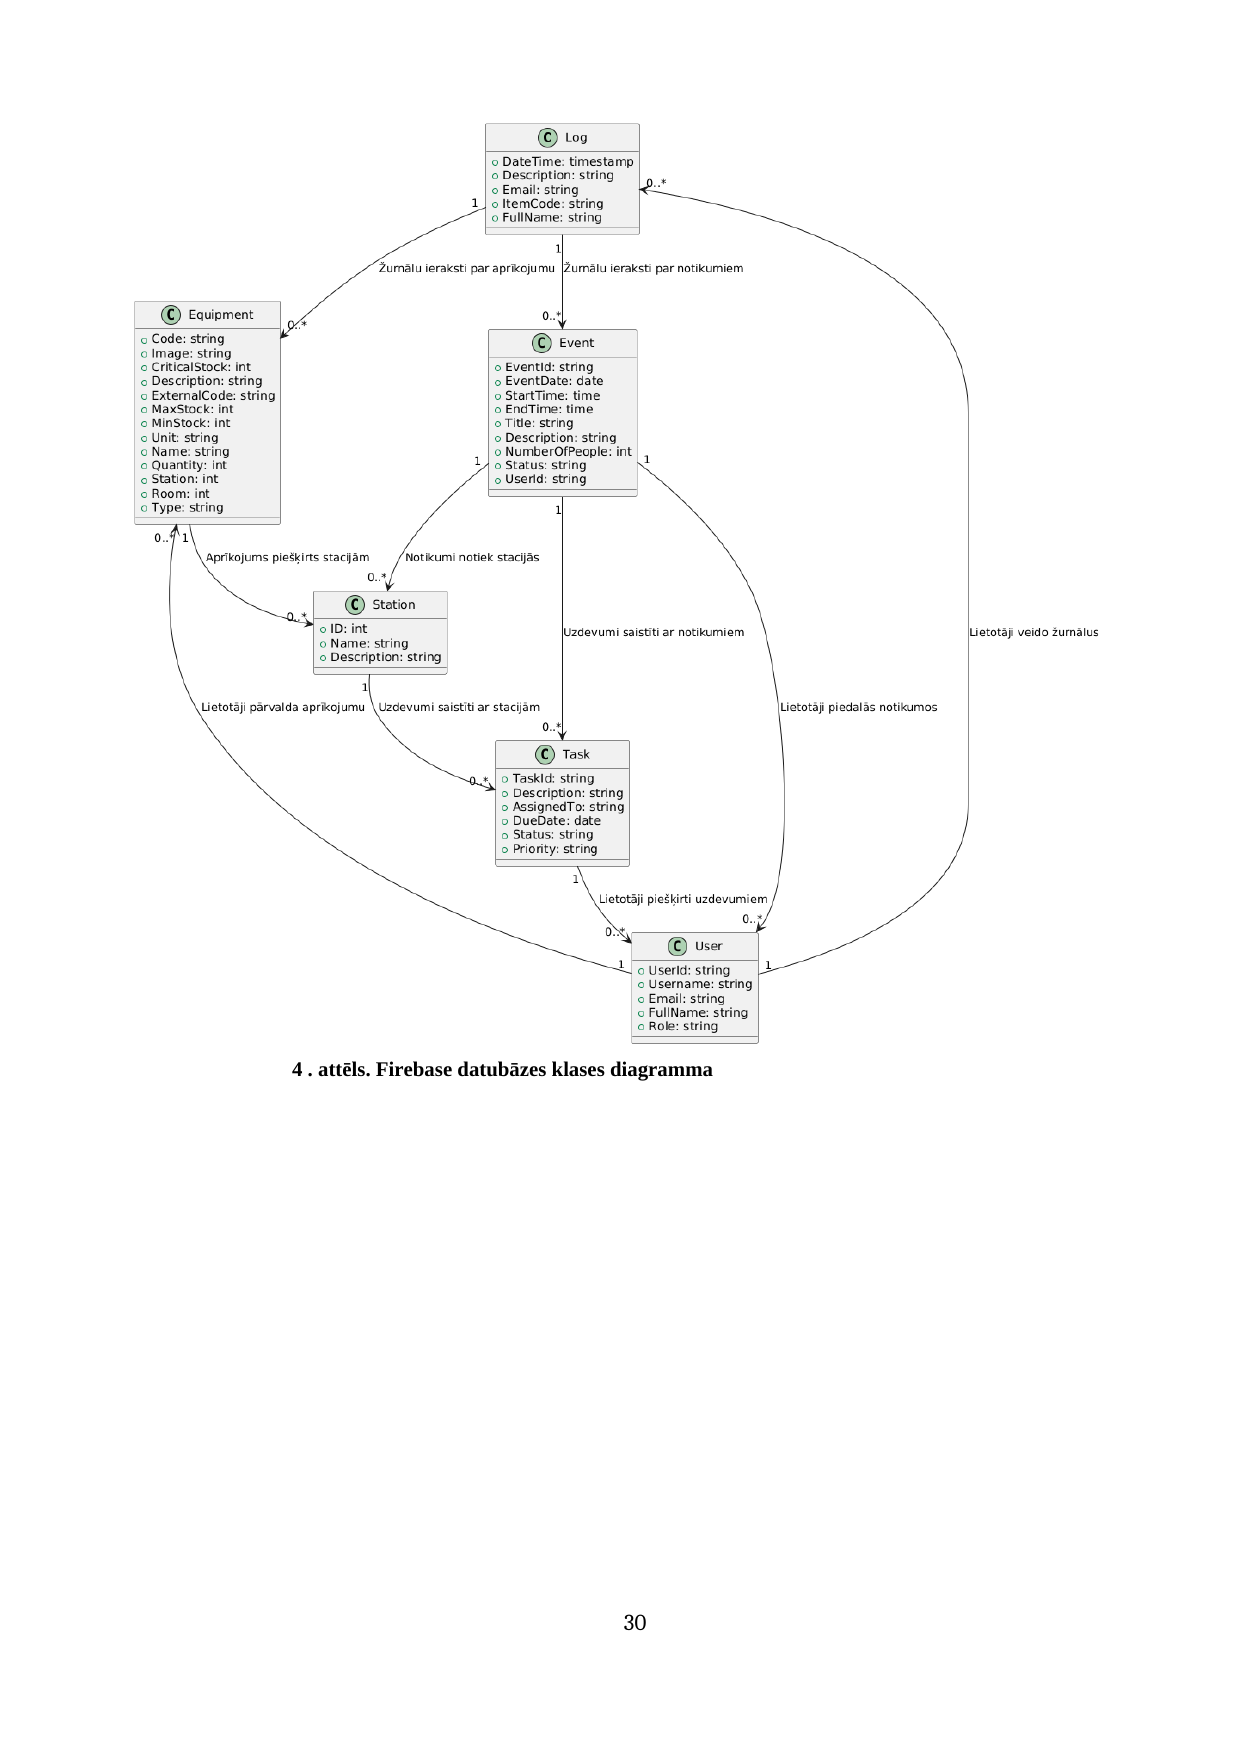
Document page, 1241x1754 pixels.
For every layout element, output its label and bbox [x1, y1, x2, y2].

picture [128, 117, 1104, 1048]
